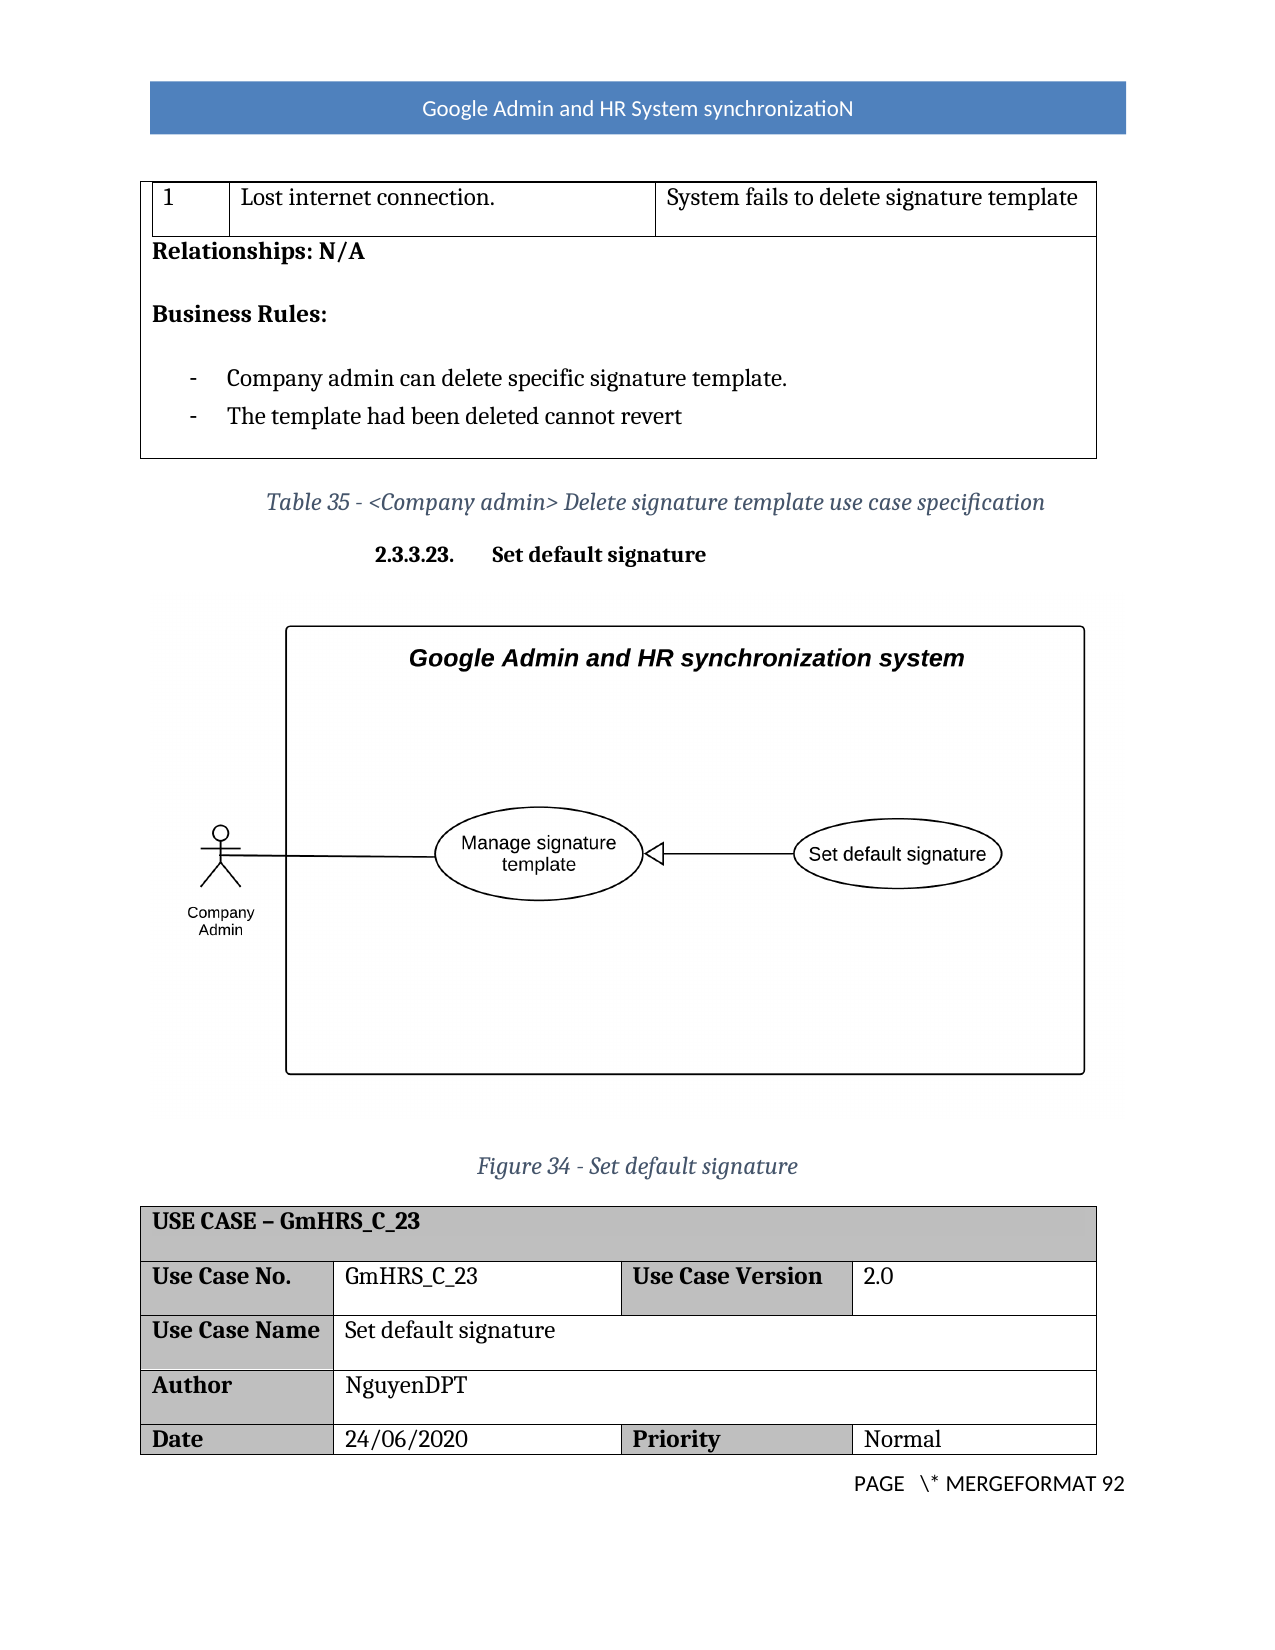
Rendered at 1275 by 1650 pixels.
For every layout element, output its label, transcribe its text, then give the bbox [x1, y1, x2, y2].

table_cell Priority [622, 1425, 852, 1454]
table_header USE CASE – GmHRS_C_23 [141, 1207, 1096, 1261]
subtitle Set default signature [375, 542, 1125, 568]
table_cell 24/06/2020 [334, 1425, 621, 1454]
table_cell 2.0 [853, 1262, 1096, 1315]
table_cell Author [141, 1371, 333, 1424]
table_cell GmHRS_C_23 [334, 1262, 621, 1315]
table_cell Set default signature [334, 1316, 1096, 1369]
table_cell Normal [853, 1425, 1096, 1454]
picture [150, 592, 1125, 1119]
table_cell Date [141, 1425, 333, 1454]
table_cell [141, 182, 1096, 458]
text Figure 34 - Set default signature [150, 1152, 1125, 1181]
table_cell NguyenDPT [334, 1371, 1096, 1424]
text Table 35 - <Company admin> Delete signature template use case specification [187, 488, 1125, 517]
table_cell Use Case No. [141, 1262, 333, 1315]
table_cell Use Case Version [622, 1262, 852, 1315]
table_cell Use Case Name [141, 1316, 333, 1369]
